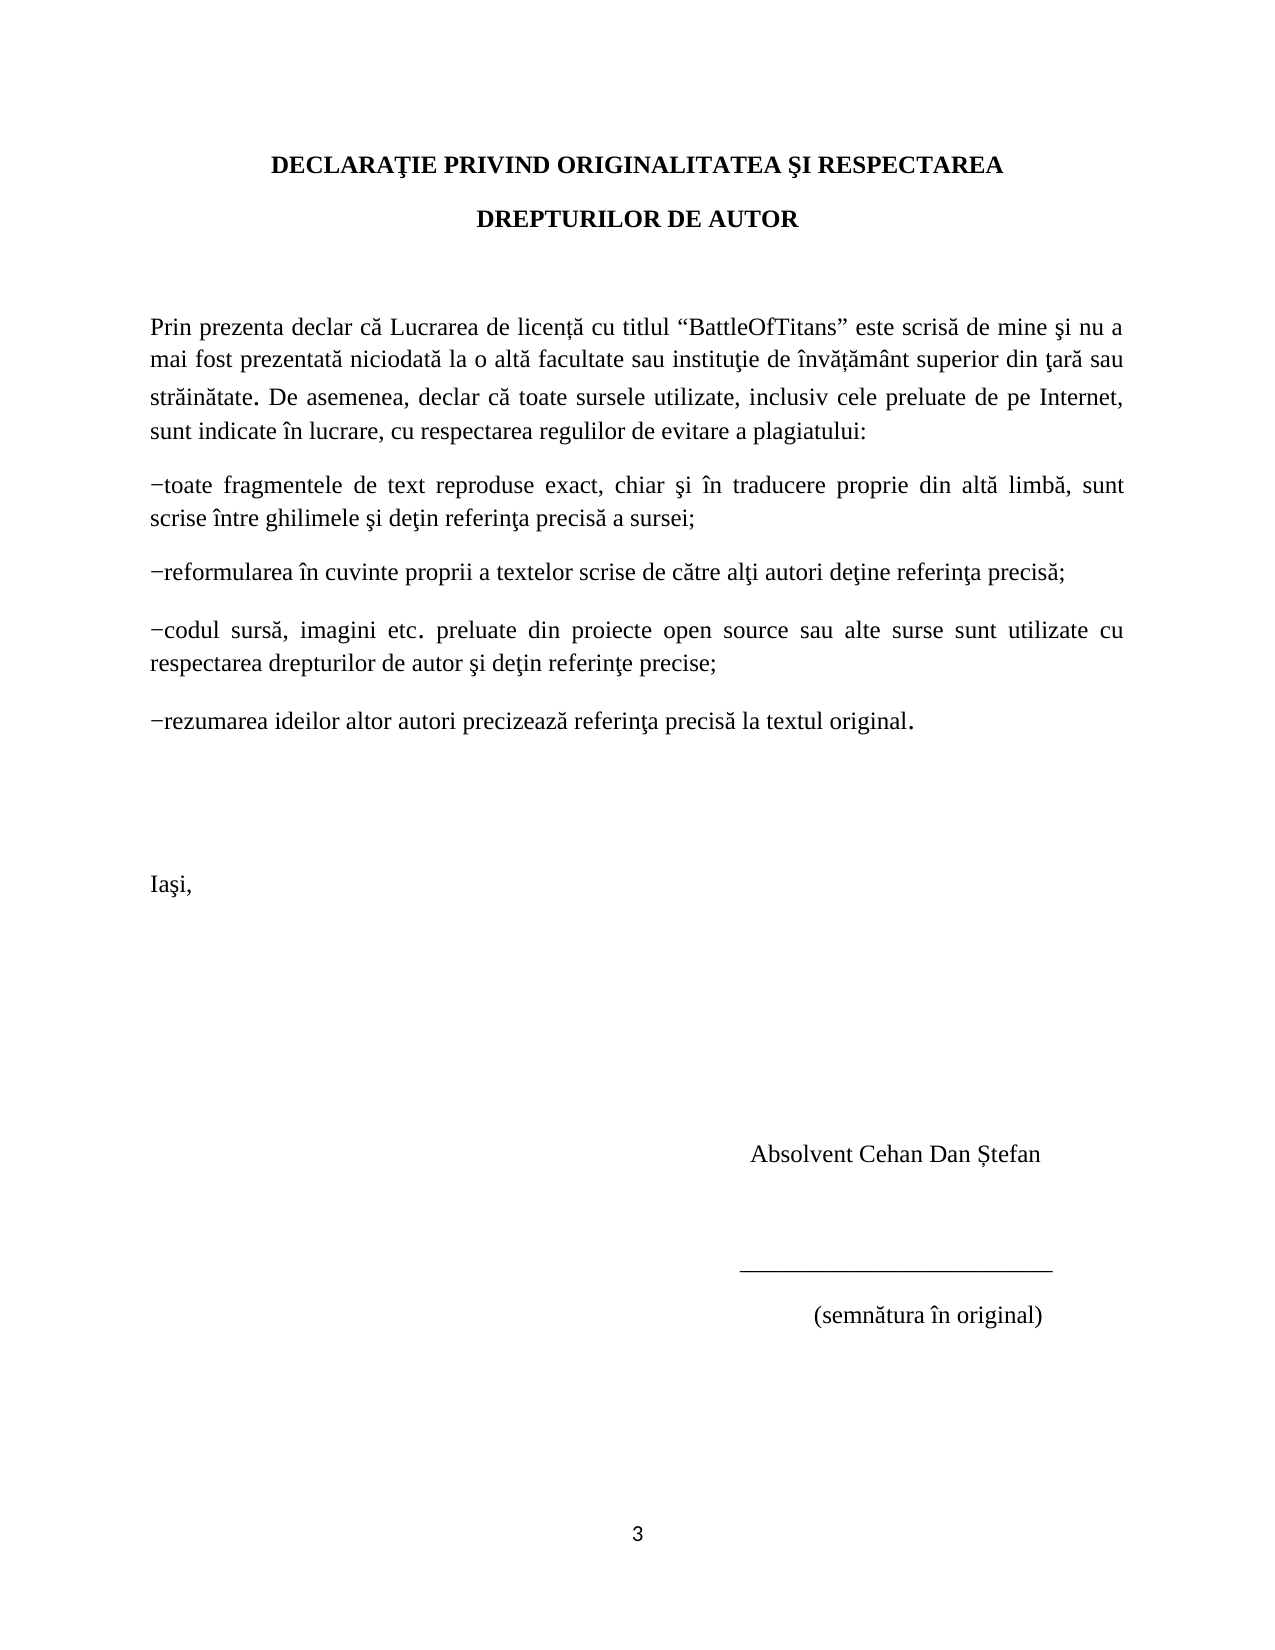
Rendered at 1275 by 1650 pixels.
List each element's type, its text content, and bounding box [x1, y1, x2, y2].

text −toate fragmentele de text reproduse exact, chiar şi în traducere proprie din altă limbă, sunt scrise între ghilimele şi deţin referinţa precisă a sursei; [150, 470, 1125, 532]
text _________________________ [666, 1246, 1125, 1275]
text DREPTURILOR DE AUTOR [150, 204, 1125, 233]
text (semnătura în original) [740, 1300, 1125, 1329]
text DECLARAŢIE PRIVIND ORIGINALITATEA ŞI RESPECTAREA [150, 150, 1125, 179]
text Prin prezenta declar că Lucrarea de licență cu titlul “BattleOfTitans” este scrisă de mine şi nu a mai fost prezentată niciodată la o altă facultate sau instituţie de învățământ superior din ţară sau străinătate. De asemenea, declar că toate sursele utilizate, inclusiv cele preluate de pe Internet, sunt indicate în lucrare, cu respectarea regulilor de evitare a plagiatului: [150, 312, 1125, 445]
text Iaşi, [150, 869, 1125, 898]
text Absolvent Cehan Dan Ștefan [150, 1139, 1125, 1167]
text −reformularea în cuvinte proprii a textelor scrise de către alţi autori deţine referinţa precisă; [150, 557, 1125, 586]
text −codul sursă, imagini etc. preluate din proiecte open source sau alte surse sunt utilizate cu respectarea drepturilor de autor şi deţin referinţe precise; [150, 611, 1125, 677]
text −rezumarea ideilor altor autori precizează referinţa precisă la textul original. [150, 702, 1125, 736]
